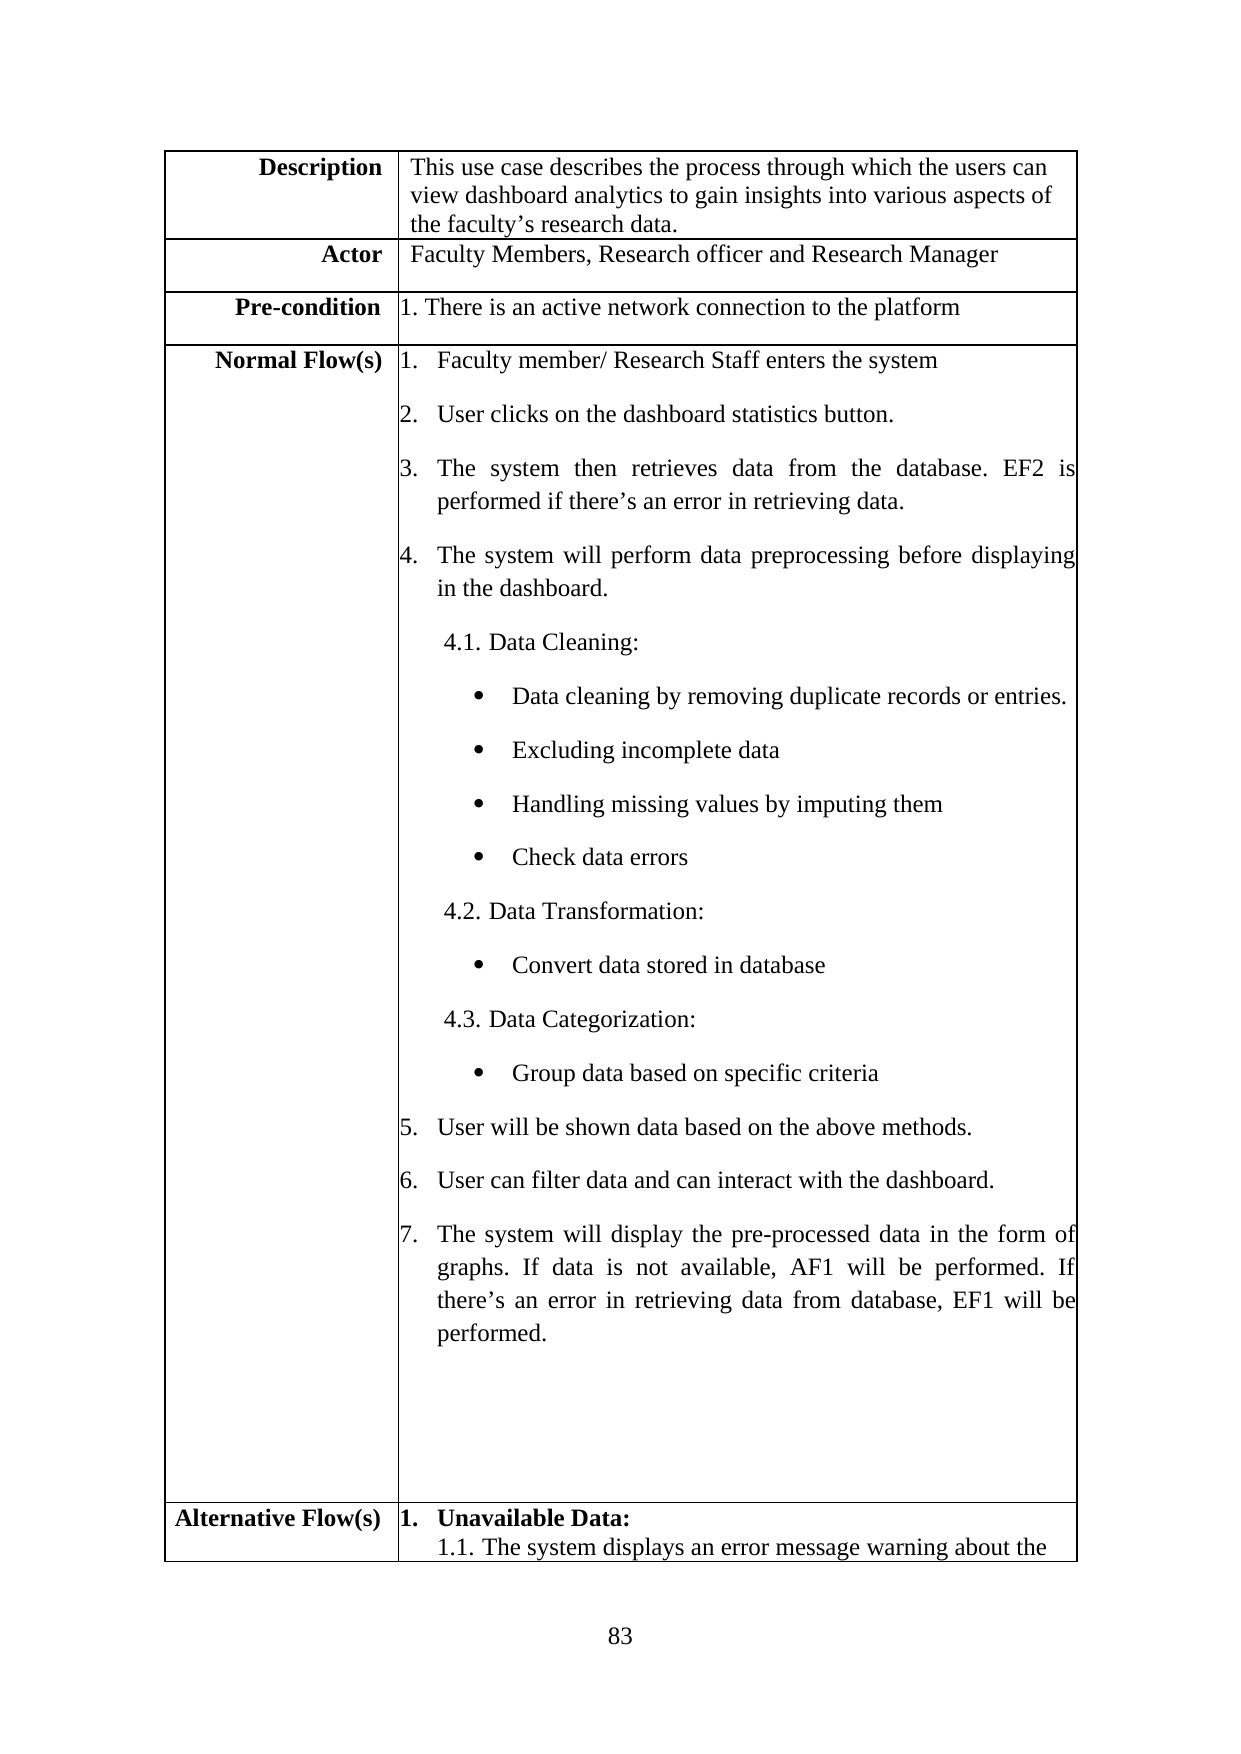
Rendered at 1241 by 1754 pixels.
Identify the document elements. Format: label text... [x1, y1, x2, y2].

table_cell Description [166, 152, 398, 238]
table_cell Normal Flow(s) [166, 346, 398, 1502]
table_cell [399, 1503, 1076, 1561]
table_cell Faculty member/ Research Staff enters the system User clicks on the dashboard statistics button. The system then retrieves data from the database. EF2 is performed if there’s an error in retrieving data. The system will perform data preprocessing before displaying in the dashboard. Data Cleaning: Data cleaning by removing duplicate records or entries. Excluding incomplete data Handling missing values by imputing them Check data errors Data Transformation: Convert data stored in database Data Categorization: Group data based on specific criteria User will be shown data based on the above methods. User can filter data and can interact with the dashboard. The system will display the pre-processed data in the form of graphs. If data is not available, AF1 will be performed. If there’s an error in retrieving data from database, EF1 will be performed. [399, 346, 1076, 1502]
table_cell Pre-condition [166, 293, 398, 344]
table_cell This use case describes the process through which the users can view dashboard analytics to gain insights into various aspects of the faculty’s research data. [399, 152, 1076, 238]
table_cell Alternative Flow(s) [166, 1503, 398, 1561]
table_cell Actor [166, 240, 398, 291]
table_cell 1. There is an active network connection to the platform [399, 293, 1076, 344]
table_cell Faculty Members, Research officer and Research Manager [399, 240, 1076, 291]
